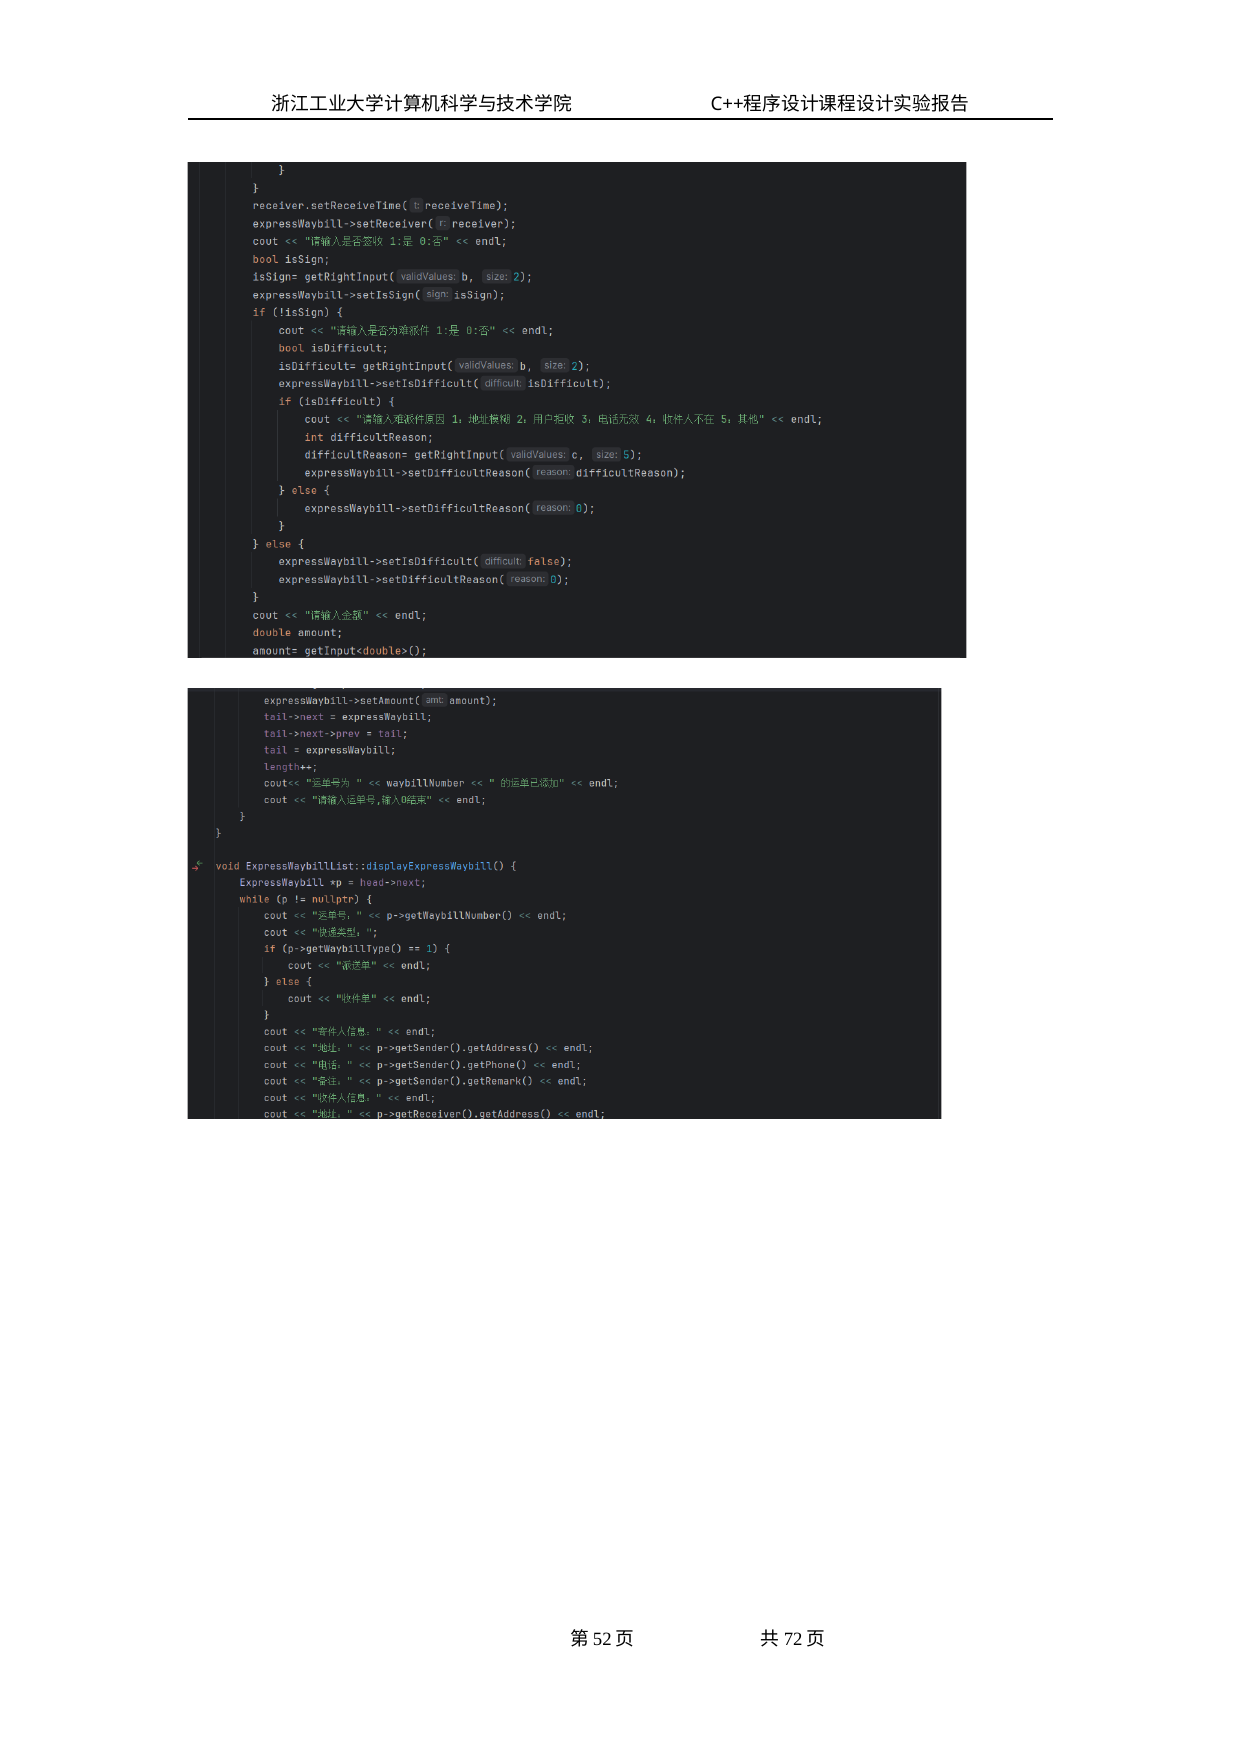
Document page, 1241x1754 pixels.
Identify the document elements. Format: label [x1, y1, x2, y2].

picture [187, 162, 967, 658]
picture [187, 688, 942, 1119]
